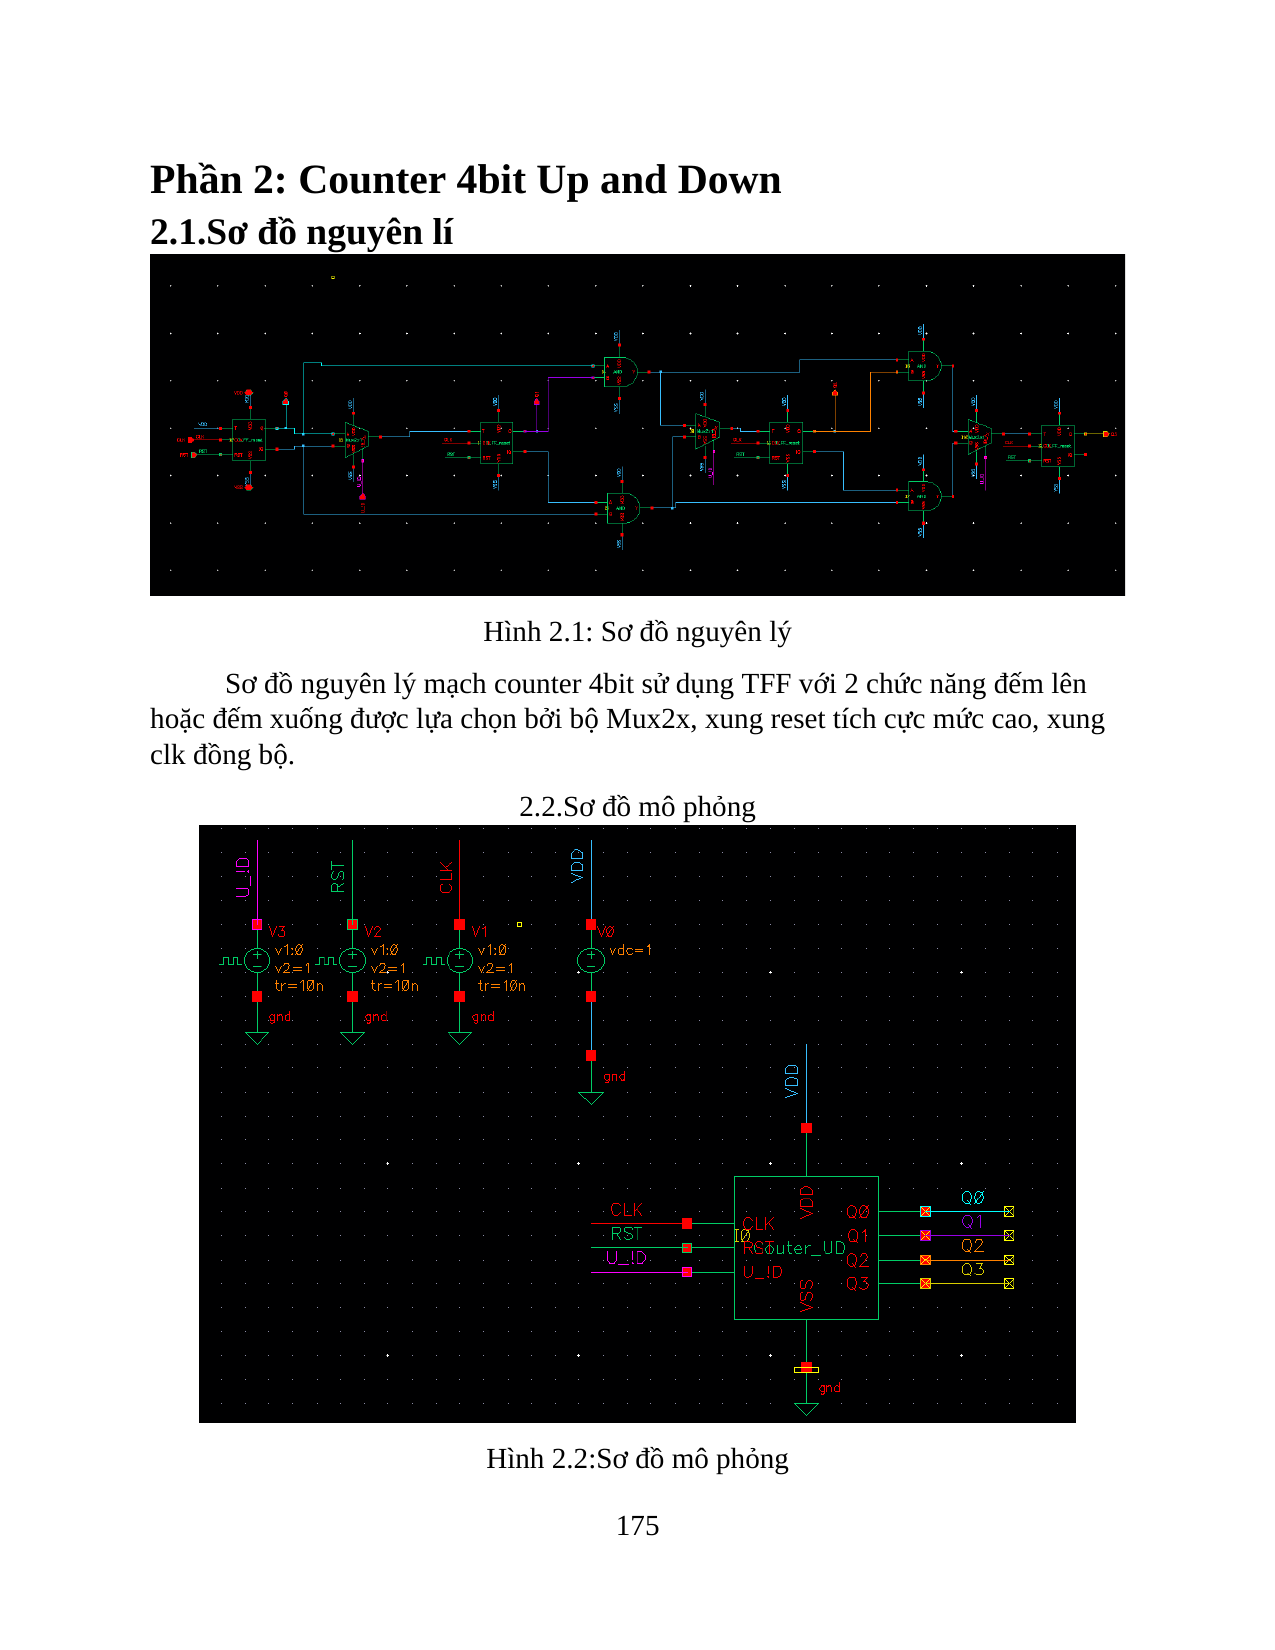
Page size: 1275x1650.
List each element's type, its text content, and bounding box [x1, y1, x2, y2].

picture [199, 825, 1076, 1423]
subtitle 2.1.Sơ đồ nguyên lí [150, 209, 1125, 252]
subtitle Phần 2: Counter 4bit Up and Down [150, 154, 1125, 202]
picture [150, 254, 1125, 596]
text Hình 2.1: Sơ đồ nguyên lý [150, 614, 1125, 647]
text Hình 2.2:Sơ đồ mô phỏng [150, 1441, 1125, 1474]
text Sơ đồ nguyên lý mạch counter 4bit sử dụng TFF với 2 chức năng đếm lên hoặc đếm xuống được lựa chọn bởi bộ Mux2x, xung reset tích cực mức cao, xung clk đồng bộ. [150, 666, 1125, 771]
